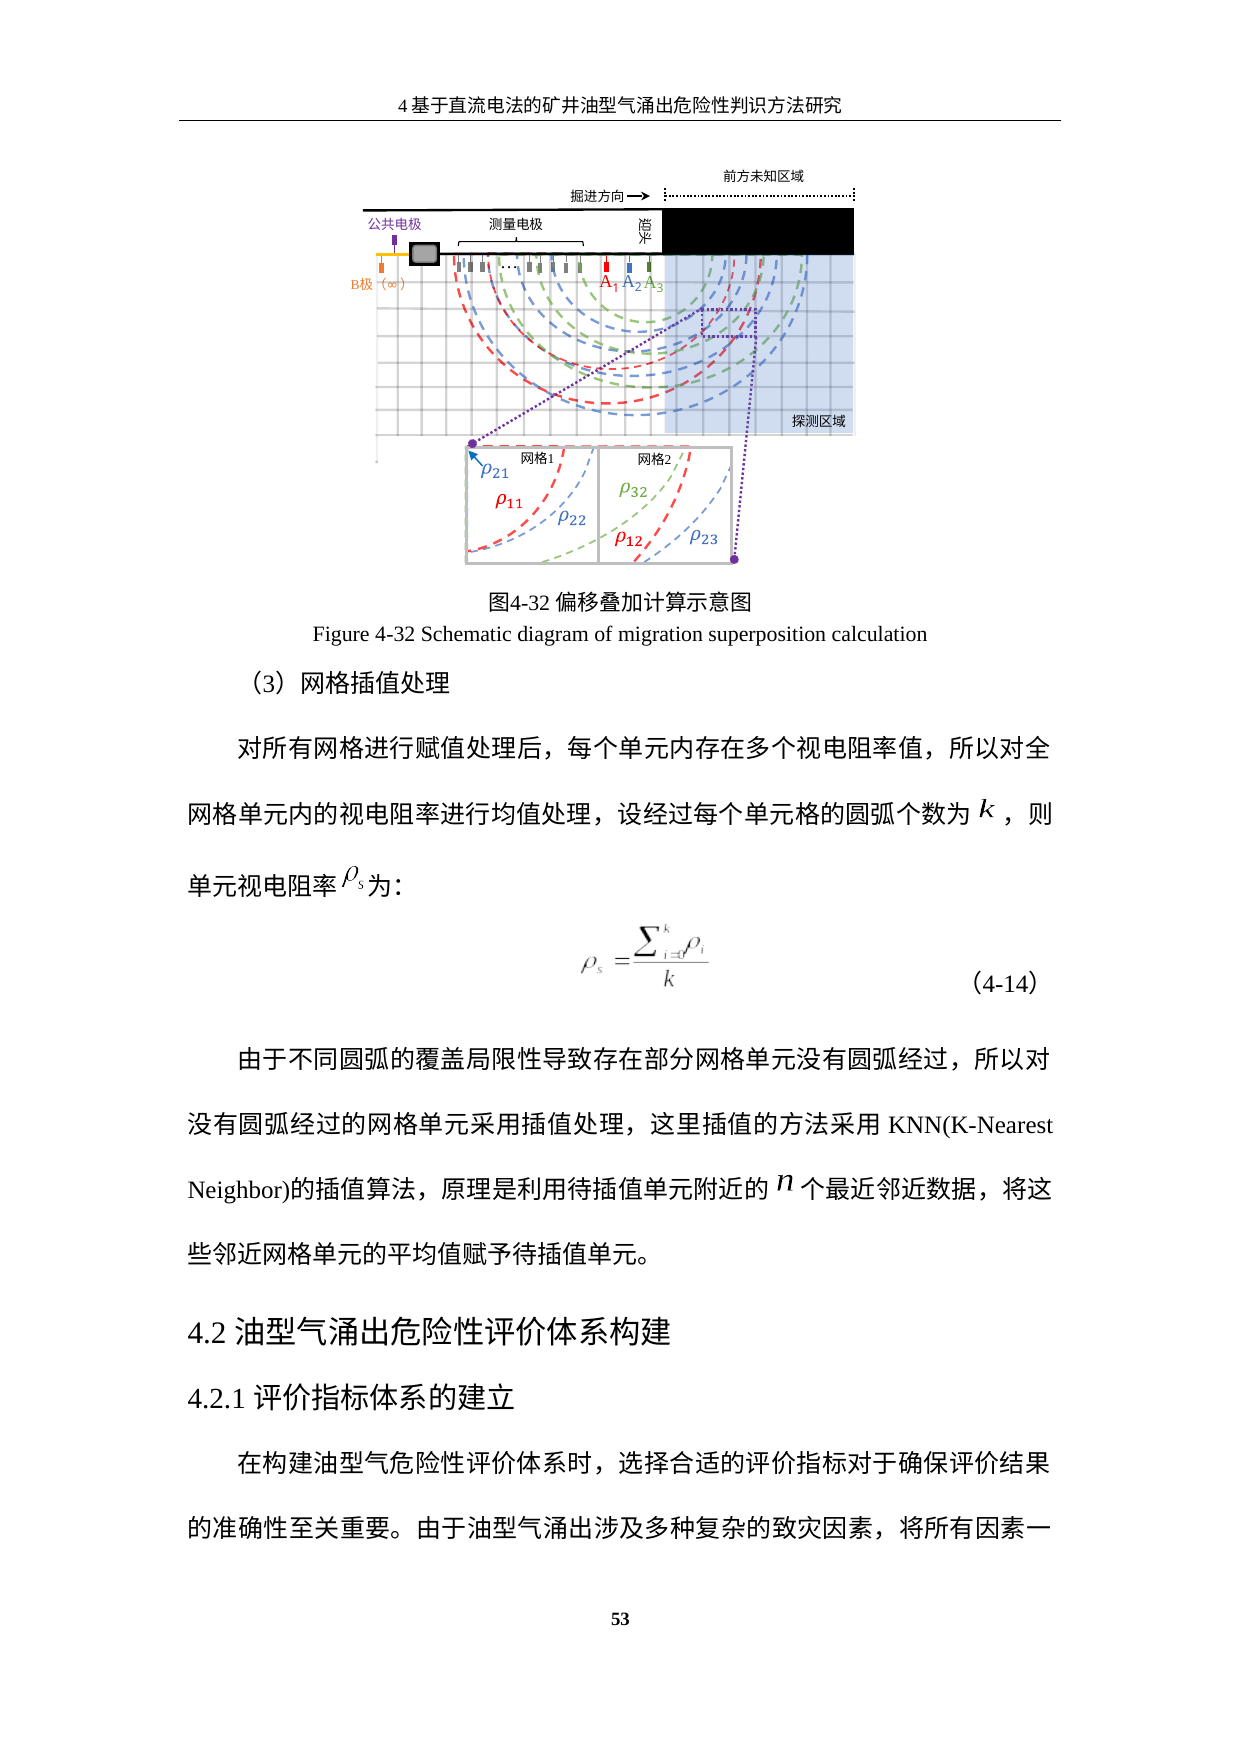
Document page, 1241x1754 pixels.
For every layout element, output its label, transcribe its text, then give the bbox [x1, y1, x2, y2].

text 由于不同圆弧的覆盖局限性导致存在部分网格单元没有圆弧经过，所以对没有圆弧经过的网格单元采用插值处理，这里插值的方法采用KNN(K-Nearest Neighbor)的插值算法，原理是利用待插值单元附近的个最近邻近数据，将这些邻近网格单元的平均值赋予待插值单元。 [187, 1025, 1053, 1285]
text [187, 1429, 1053, 1559]
text 对所有网格进行赋值处理后，每个单元内存在多个视电阻率值，所以对全网格单元内的视电阻率进行均值处理，设经过每个单元格的圆弧个数为，则单元视电阻率为： [187, 714, 1053, 909]
text （3）网格插值处理 [187, 649, 1053, 714]
list 油型气涌出危险性评价体系构建（Construction of Risk Assessment System for Oil-type Gas Emission） [187, 1298, 1053, 1363]
list 评价指标体系的建立 [187, 1375, 1053, 1417]
